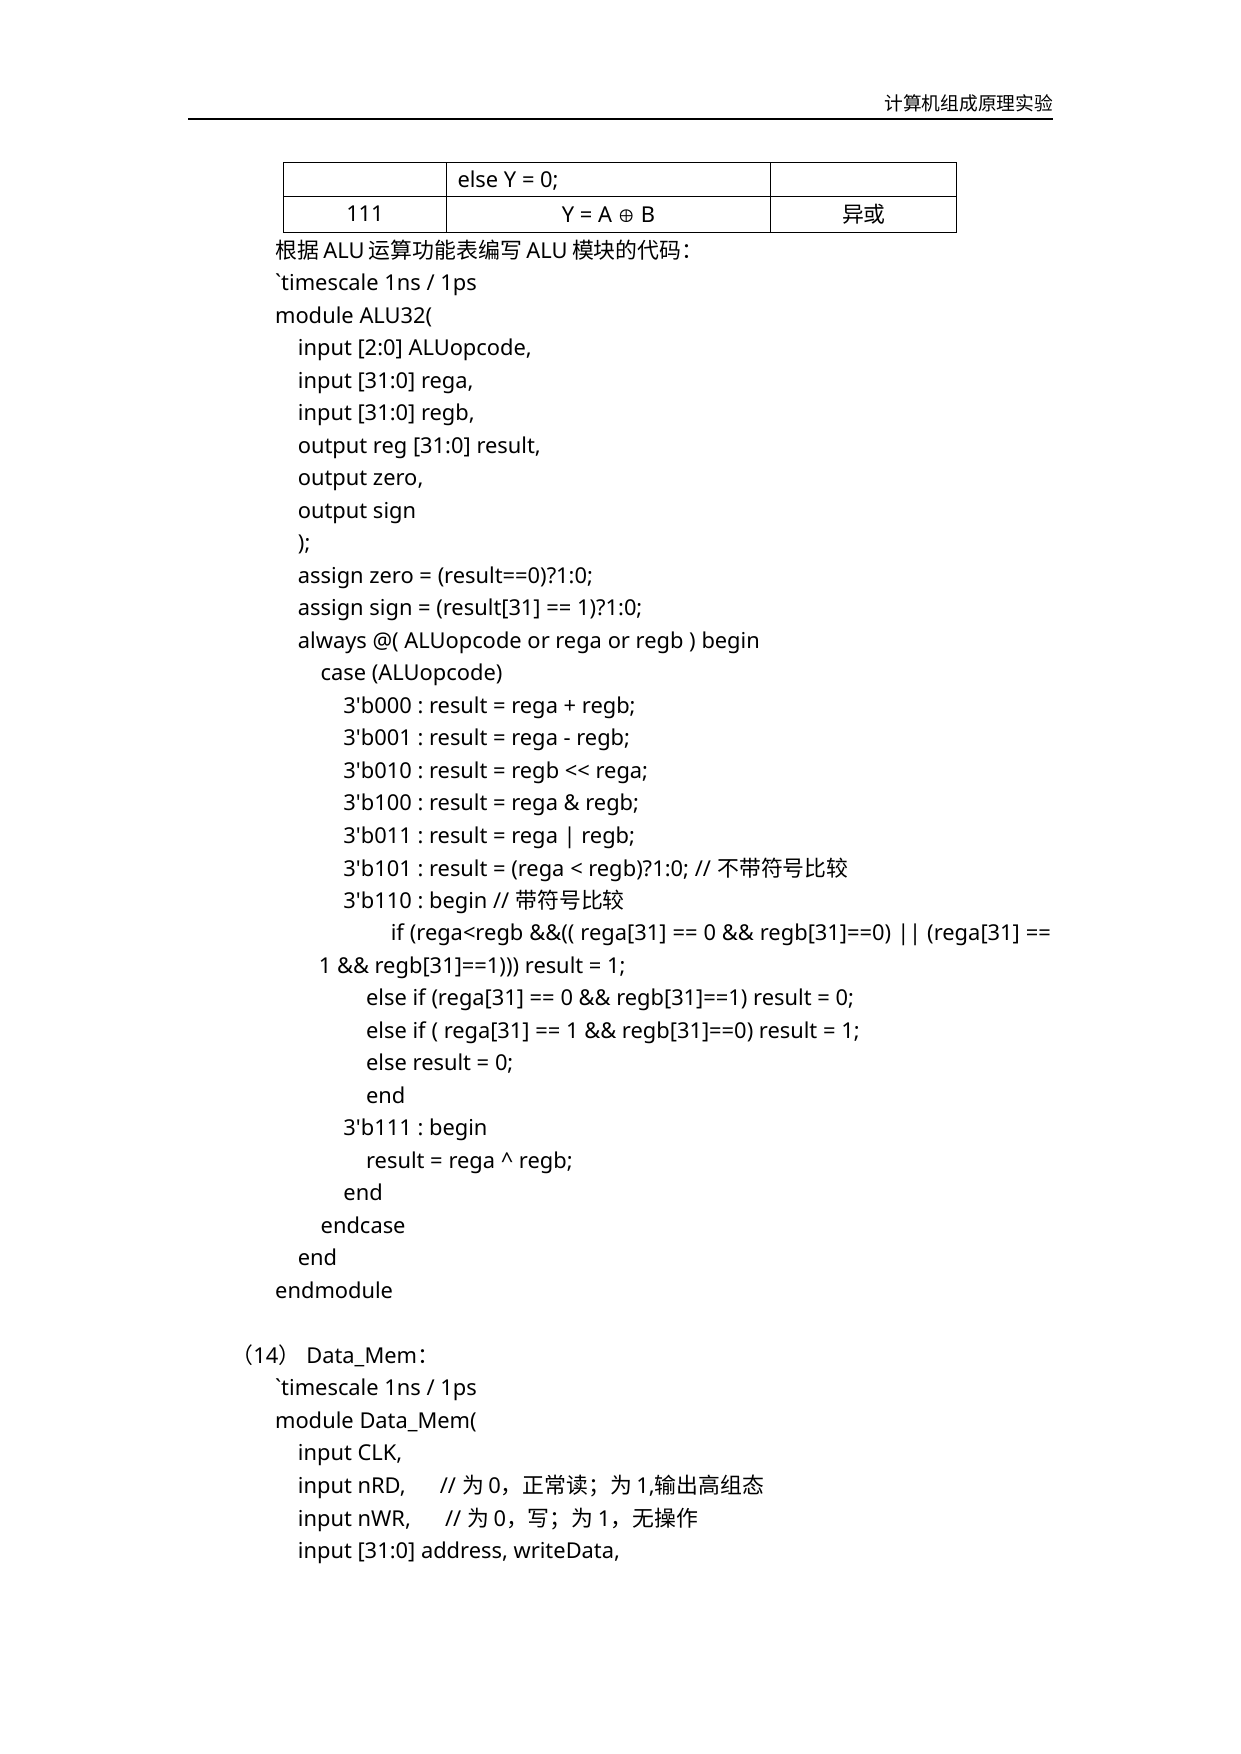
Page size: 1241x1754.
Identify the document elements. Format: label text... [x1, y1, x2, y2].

text output sign [275, 493, 1053, 526]
text 根据ALU运算功能表编写ALU模块的代码： [231, 233, 1053, 266]
text input [2:0] ALUopcode, [275, 331, 1053, 363]
text 3'b111 : begin [275, 1111, 1053, 1143]
table_cell 异或 [771, 197, 956, 232]
text result = rega ^ regb; [275, 1143, 1053, 1176]
text end [275, 1078, 1053, 1111]
text input nWR, // 为0，写；为1，无操作 [275, 1501, 1053, 1533]
text input [31:0] address, writeData, [275, 1533, 1053, 1566]
text output reg [31:0] result, [275, 428, 1053, 461]
text input [31:0] rega, [275, 363, 1053, 396]
text `timescale 1ns / 1ps [231, 266, 1053, 298]
text 3'b000 : result = rega + regb; [275, 688, 1053, 721]
text output zero, [275, 461, 1053, 493]
text 3'b100 : result = rega & regb; [275, 786, 1053, 818]
text input nRD, // 为0，正常读；为1,输出高组态 [275, 1468, 1053, 1501]
text end [275, 1241, 1053, 1273]
text 3'b001 : result = rega - regb; [275, 721, 1053, 753]
table_cell 比较A与B 带符号 [771, 163, 956, 196]
text input CLK, [275, 1436, 1053, 1468]
table_cell 110 [284, 163, 446, 196]
text assign zero = (result==0)?1:0; [275, 558, 1053, 591]
text input [31:0] regb, [275, 396, 1053, 428]
text else if (rega[31] == 0 && regb[31]==1) result = 0; [275, 981, 1053, 1013]
text endcase [275, 1208, 1053, 1241]
text module ALU32( [275, 298, 1053, 331]
text 3'b101 : result = (rega < regb)?1:0; // 不带符号比较 [275, 851, 1053, 883]
text else result = 0; [275, 1046, 1053, 1078]
text 3'b011 : result = rega | regb; [275, 818, 1053, 851]
text 3'b010 : result = regb << rega; [275, 753, 1053, 786]
text module Data_Mem( [275, 1403, 1053, 1436]
text end [275, 1176, 1053, 1208]
text endmodule [275, 1273, 1053, 1306]
table_cell 111 [284, 197, 446, 232]
text `timescale 1ns / 1ps [275, 1371, 1053, 1403]
text case (ALUopcode) [275, 656, 1053, 688]
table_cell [447, 163, 770, 196]
list Data_Mem： [231, 1338, 1053, 1371]
table_cell Y = A B [447, 197, 770, 232]
text if (rega<regb &&(( rega[31] == 0 && regb[31]==0) || (rega[31] == 1 && regb[31]==1))) result = 1; [319, 916, 1053, 981]
text ); [275, 526, 1053, 558]
text else if ( rega[31] == 1 && regb[31]==0) result = 1; [275, 1013, 1053, 1046]
text assign sign = (result[31] == 1)?1:0; [275, 591, 1053, 623]
text 3'b110 : begin // 带符号比较 [275, 883, 1053, 916]
text always @( ALUopcode or rega or regb ) begin [275, 623, 1053, 656]
